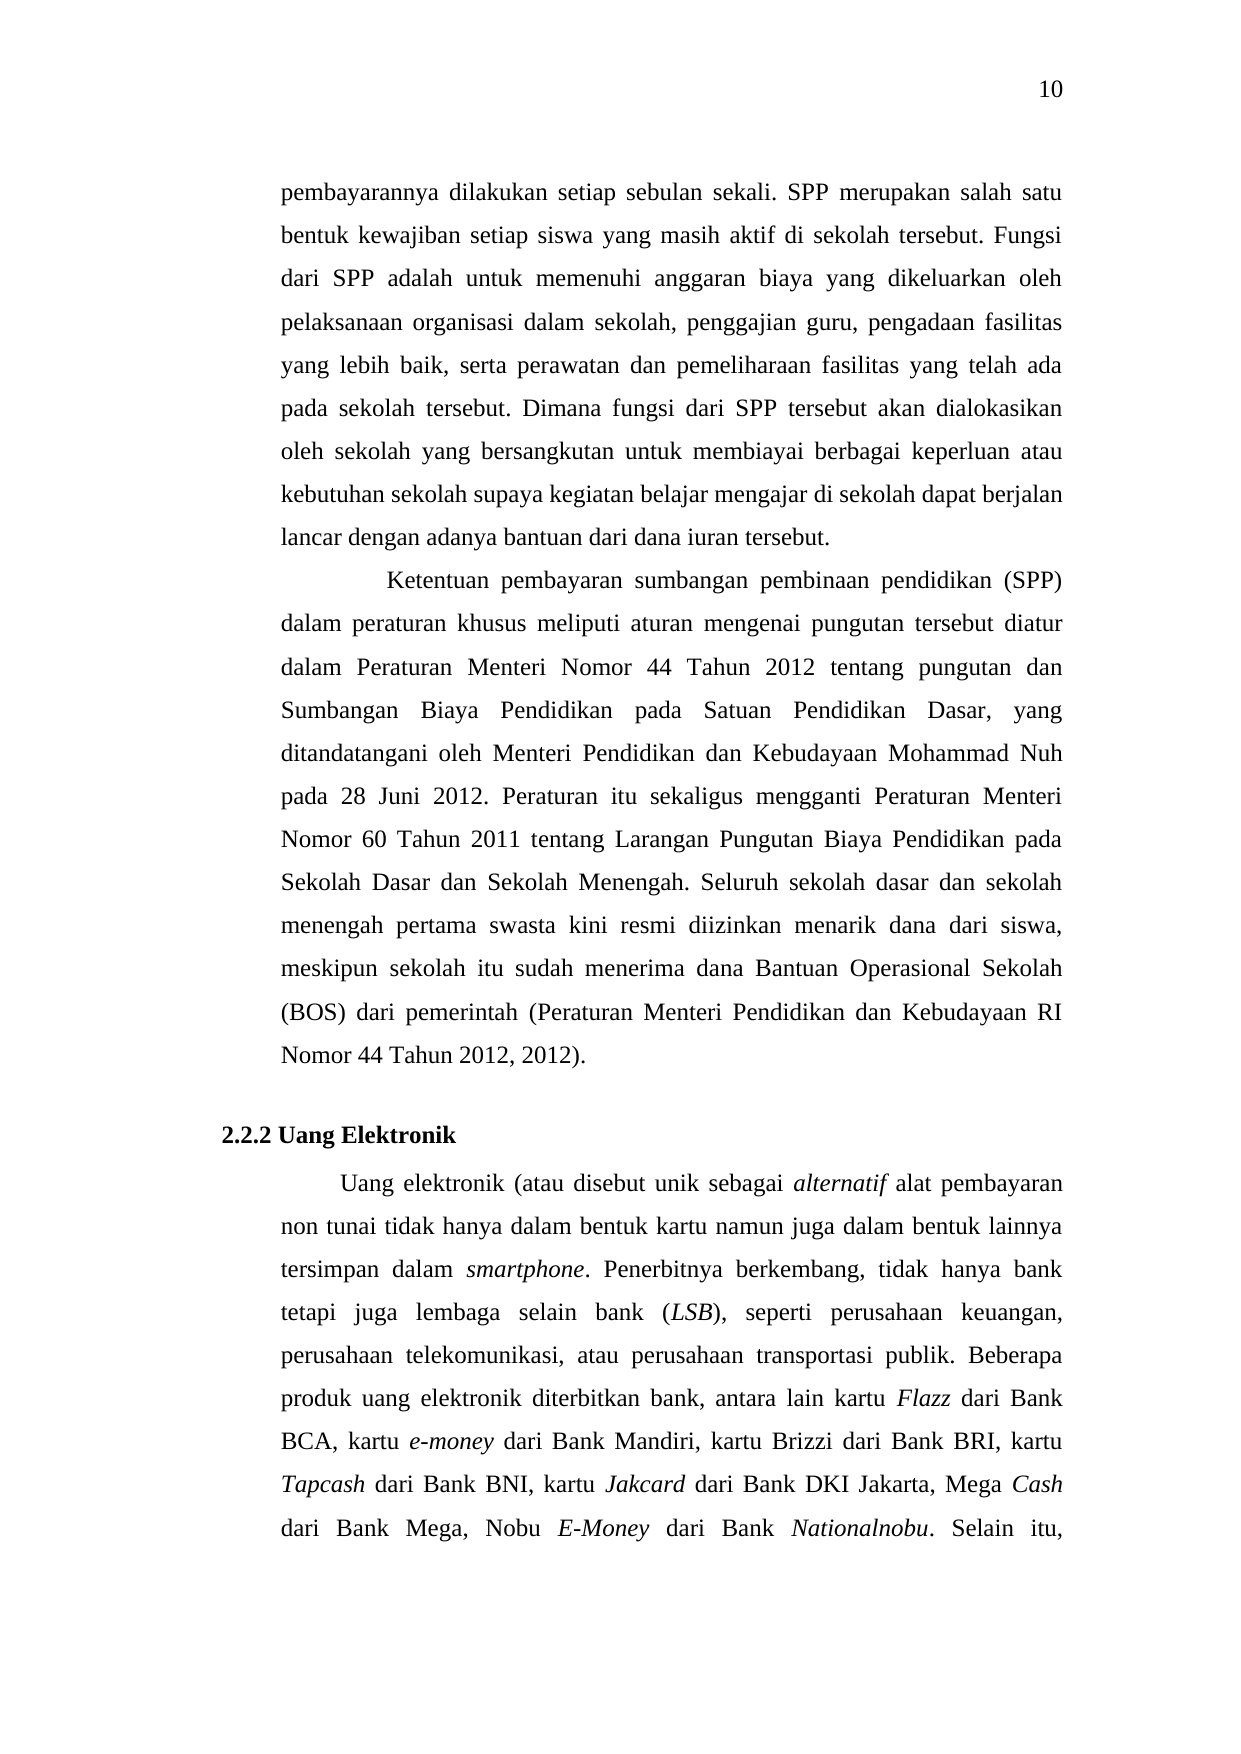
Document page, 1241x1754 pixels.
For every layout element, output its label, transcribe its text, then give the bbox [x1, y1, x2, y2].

text 2.2.2 Uang Elektronik [221, 1120, 1063, 1149]
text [281, 1168, 1063, 1541]
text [281, 177, 1063, 551]
text Ketentuan pembayaran sumbangan pembinaan pendidikan (SPP) dalam peraturan khusus meliputi aturan mengenai pungutan tersebut diatur dalam Peraturan Menteri Nomor 44 Tahun 2012 tentang pungutan dan Sumbangan Biaya Pendidikan pada Satuan Pendidikan Dasar, yang ditandatangani oleh Menteri Pendidikan dan Kebudayaan Mohammad Nuh pada 28 Juni 2012. Peraturan itu sekaligus mengganti Peraturan Menteri Nomor 60 Tahun 2011 tentang Larangan Pungutan Biaya Pendidikan pada Sekolah Dasar dan Sekolah Menengah. Seluruh sekolah dasar dan sekolah menengah pertama swasta kini resmi diizinkan menarik dana dari siswa, meskipun sekolah itu sudah menerima dana Bantuan Operasional Sekolah (BOS) dari pemerintah (Peraturan Menteri Pendidikan dan Kebudayaan RI Nomor 44 Tahun 2012, 2012). [281, 565, 1063, 1068]
